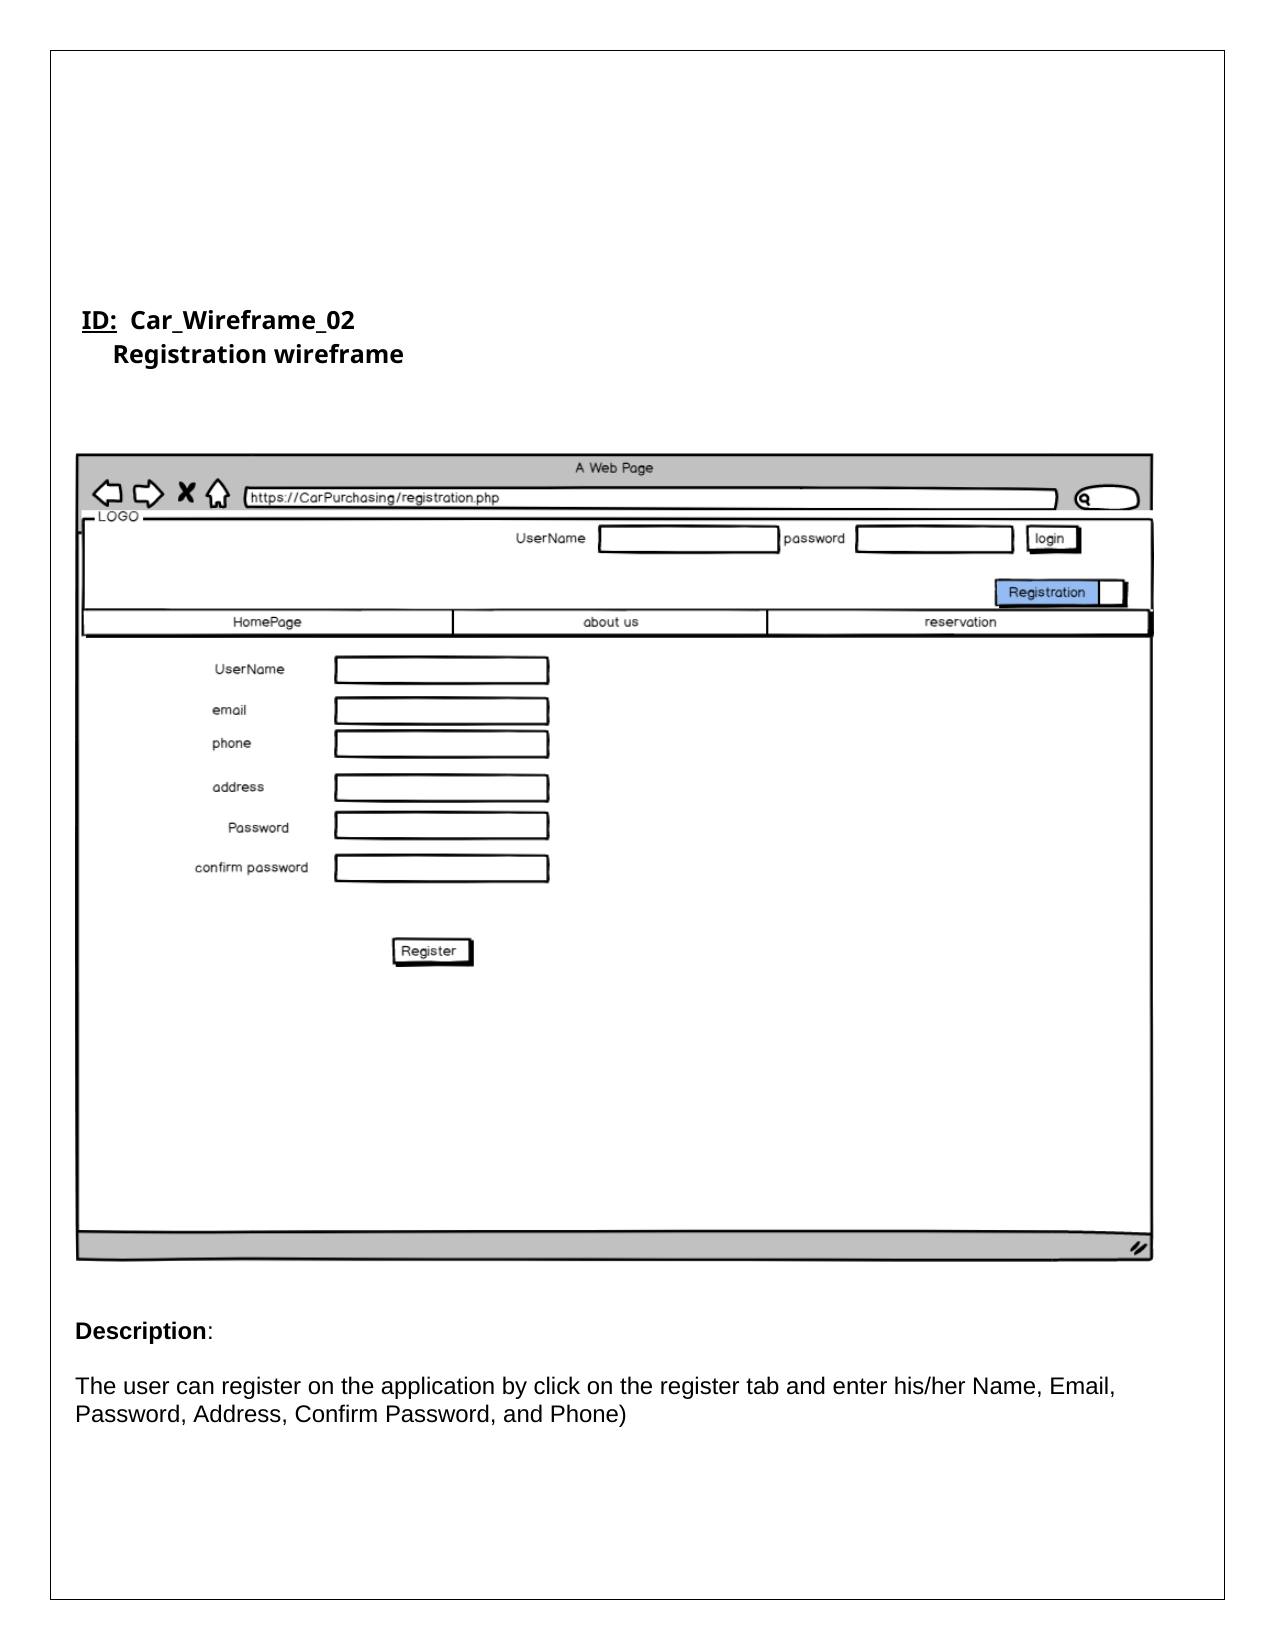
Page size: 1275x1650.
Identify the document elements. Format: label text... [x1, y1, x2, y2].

text Description: [75, 1317, 1181, 1345]
text Registration wireframe [112, 337, 1181, 371]
text The user can register on the application by click on the register tab and enter his/her Name, Email, Password, Address, Confirm Password, and Phone) [75, 1372, 1181, 1427]
text ID: Car_Wireframe_02 [75, 303, 1181, 337]
picture [75, 453, 1154, 1262]
